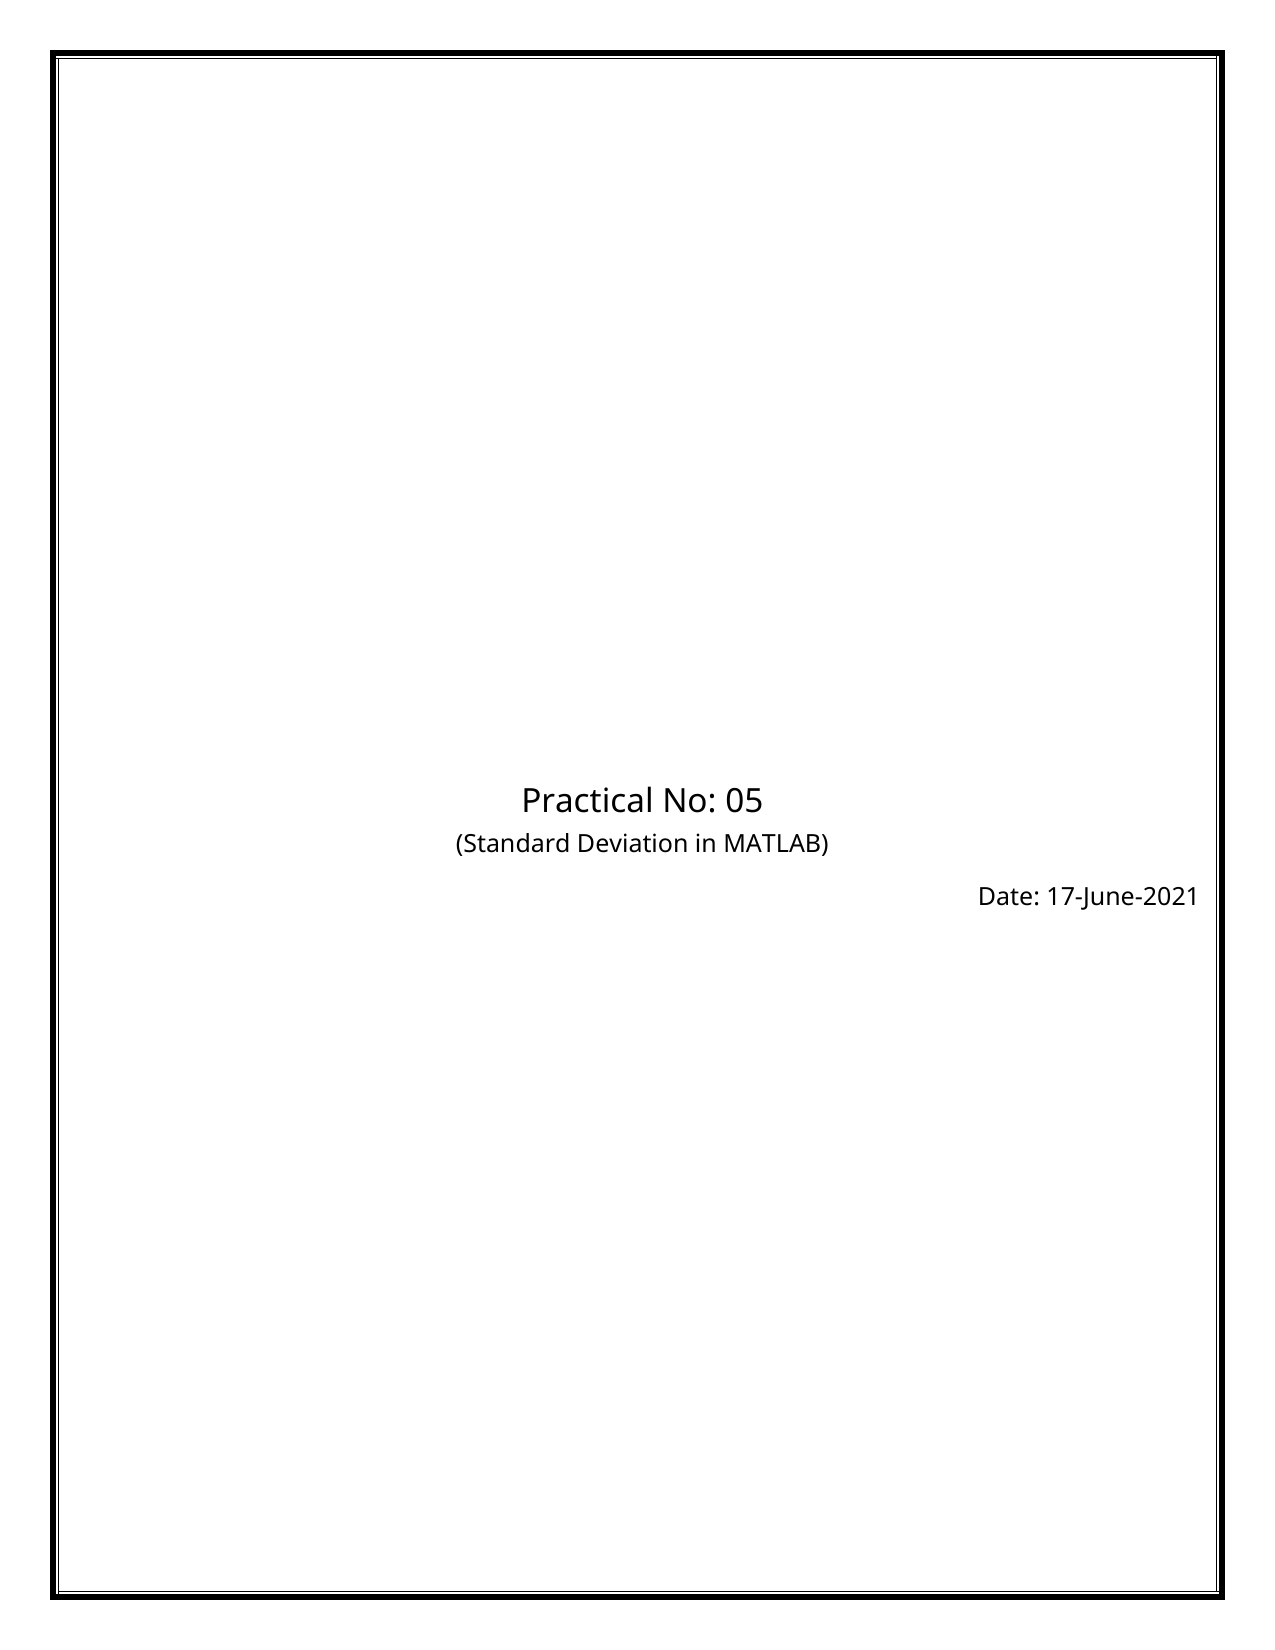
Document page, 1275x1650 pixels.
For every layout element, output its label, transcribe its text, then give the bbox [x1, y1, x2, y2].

text Date: 17-June-2021 [84, 879, 1200, 913]
text Practical No: 05 (Standard Deviation in MATLAB) [84, 777, 1200, 859]
